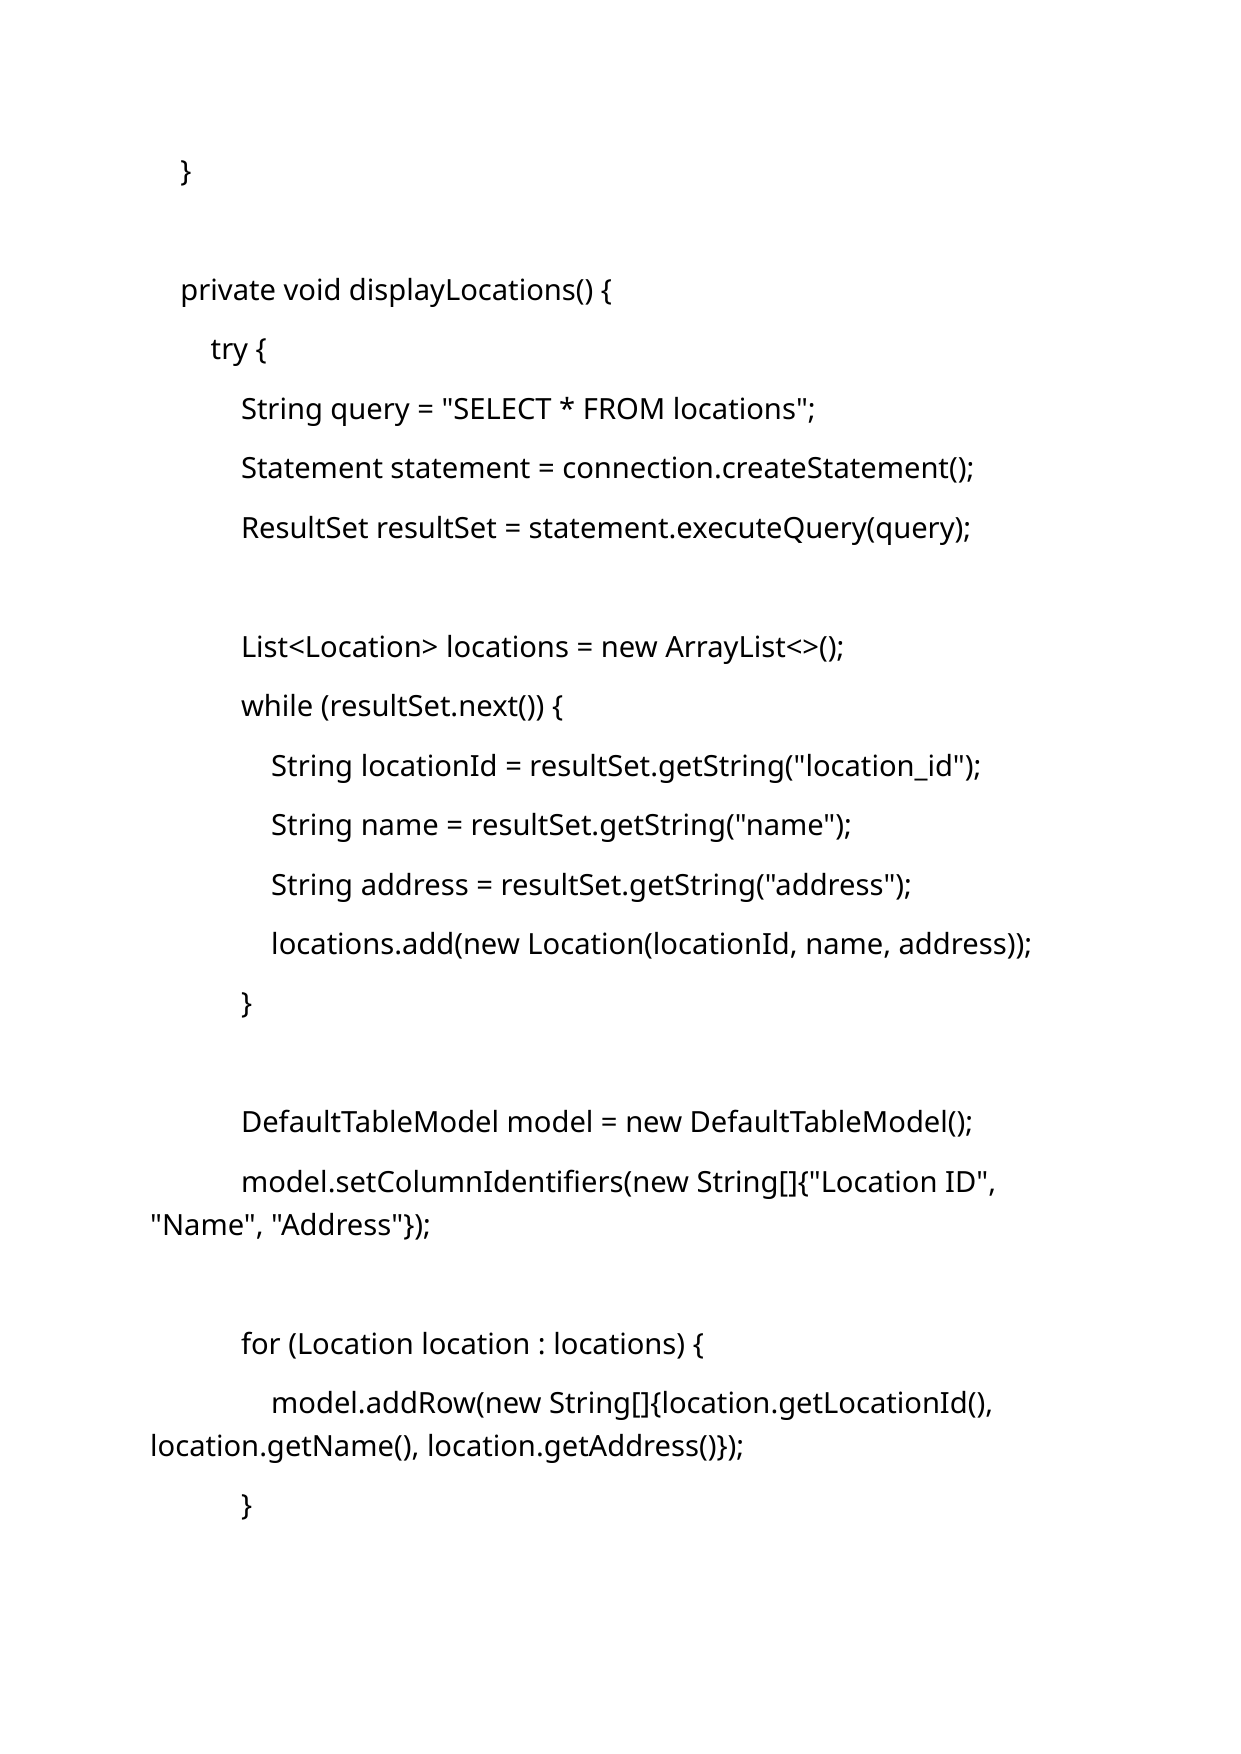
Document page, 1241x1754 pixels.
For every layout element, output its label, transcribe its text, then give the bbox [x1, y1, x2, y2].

text String locationId = resultSet.getString("location_id"); [150, 745, 1090, 784]
text } [150, 983, 1090, 1022]
text String name = resultSet.getString("name"); [150, 804, 1090, 844]
text ResultSet resultSet = statement.executeQuery(query); [150, 507, 1090, 547]
text } [150, 1485, 1090, 1524]
text String query = "SELECT * FROM locations"; [150, 388, 1090, 428]
text DefaultTableModel model = new DefaultTableModel(); [150, 1102, 1090, 1141]
text } [150, 150, 1090, 190]
text List<Location> locations = new ArrayList<>(); [150, 626, 1090, 666]
text private void displayLocations() { [150, 269, 1090, 309]
text model.setColumnIdentifiers(new String[]{"Location ID", "Name", "Address"}); [150, 1161, 1090, 1244]
text model.addRow(new String[]{location.getLocationId(), location.getName(), location.getAddress()}); [150, 1382, 1090, 1465]
text String address = resultSet.getString("address"); [150, 864, 1090, 903]
text for (Location location : locations) { [150, 1323, 1090, 1363]
text Statement statement = connection.createStatement(); [150, 447, 1090, 487]
text try { [150, 328, 1090, 368]
text while (resultSet.next()) { [150, 685, 1090, 725]
text locations.add(new Location(locationId, name, address)); [150, 923, 1090, 963]
